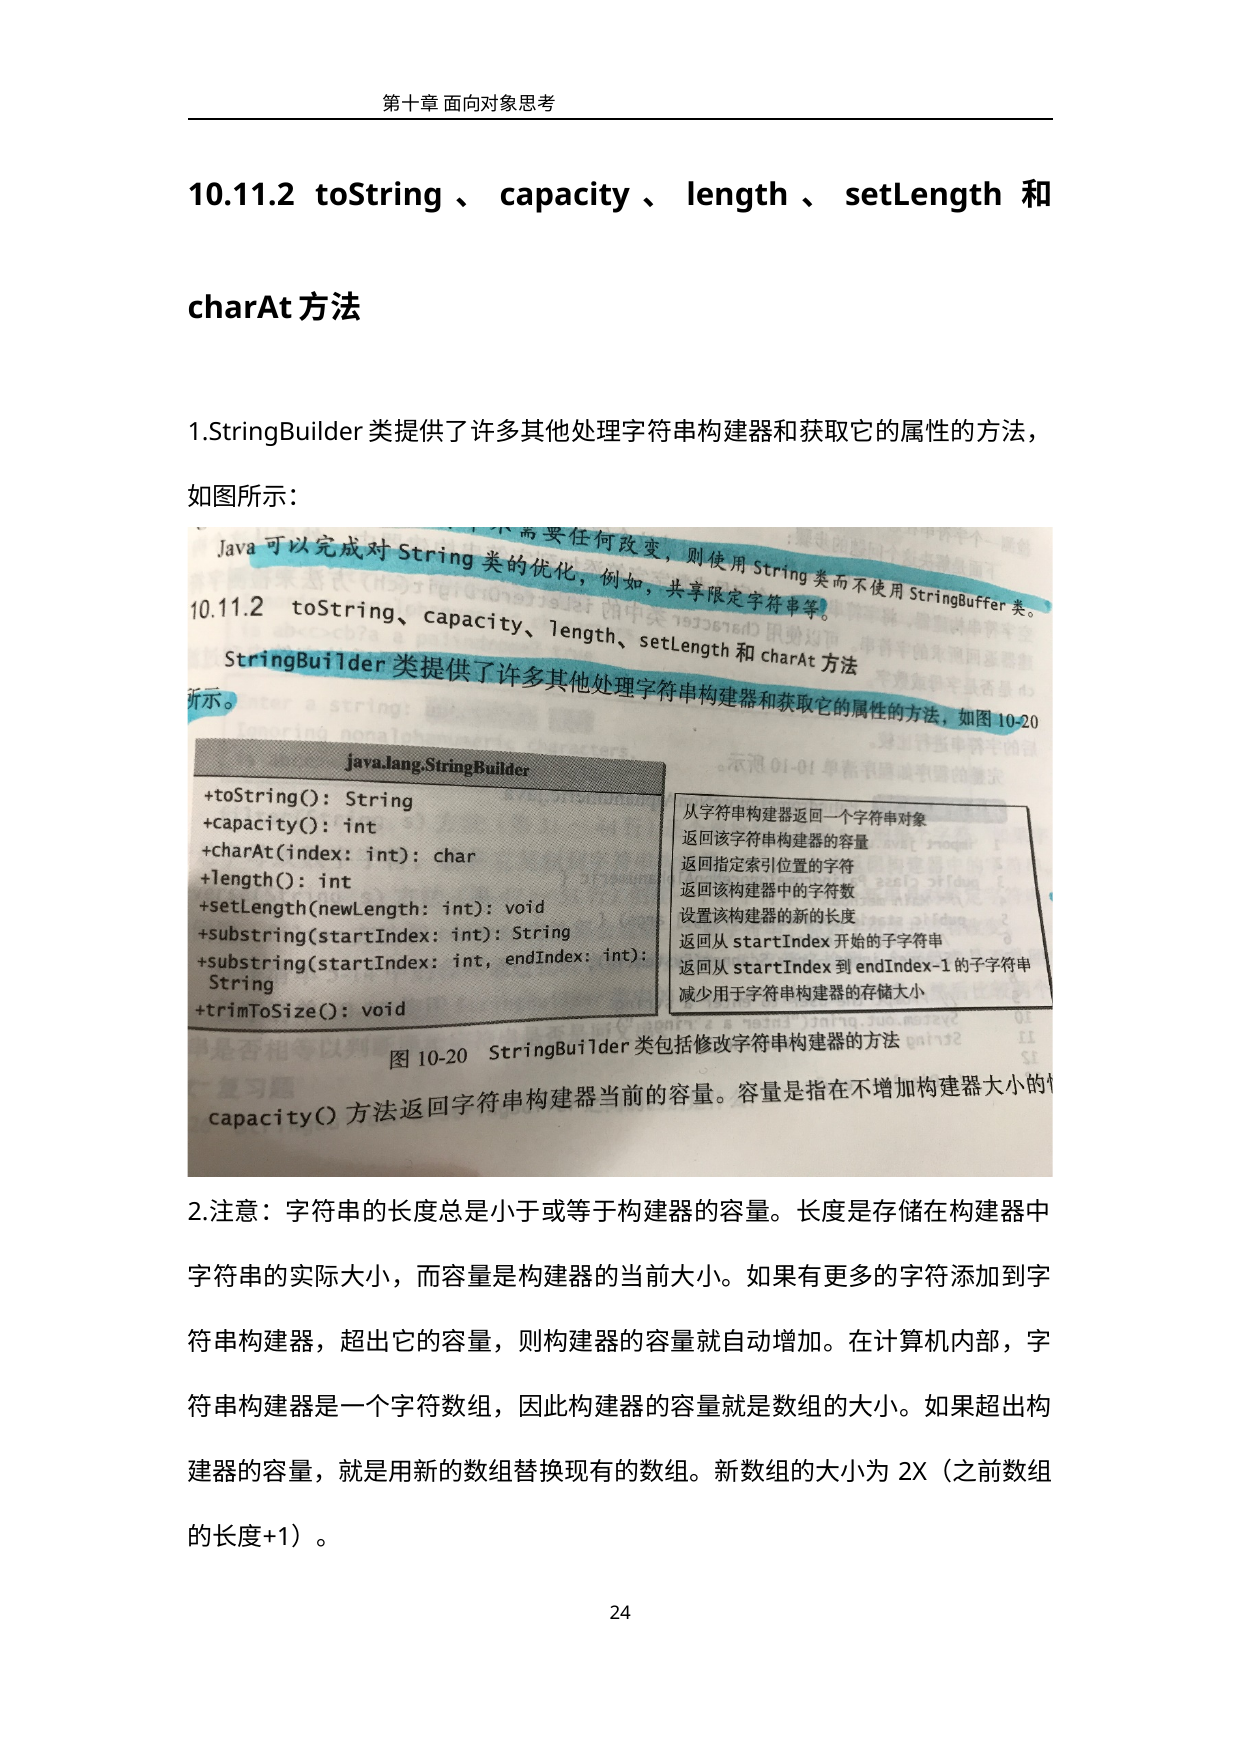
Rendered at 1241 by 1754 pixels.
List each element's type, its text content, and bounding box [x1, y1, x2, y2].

subtitle 10.11.2 toString、capacity、length、setLength和charAt方法 [187, 160, 1053, 337]
picture [187, 527, 1053, 1177]
text 1.StringBuilder类提供了许多其他处理字符串构建器和获取它的属性的方法，如图所示： [187, 397, 1053, 527]
text 2.注意：字符串的长度总是小于或等于构建器的容量。长度是存储在构建器中字符串的实际大小，而容量是构建器的当前大小。如果有更多的字符添加到字符串构建器，超出它的容量，则构建器的容量就自动增加。在计算机内部，字符串构建器是一个字符数组，因此构建器的容量就是数组的大小。如果超出构建器的容量，就是用新的数组替换现有的数组。新数组的大小为2X（之前数组的长度+1）。 [187, 1177, 1053, 1567]
